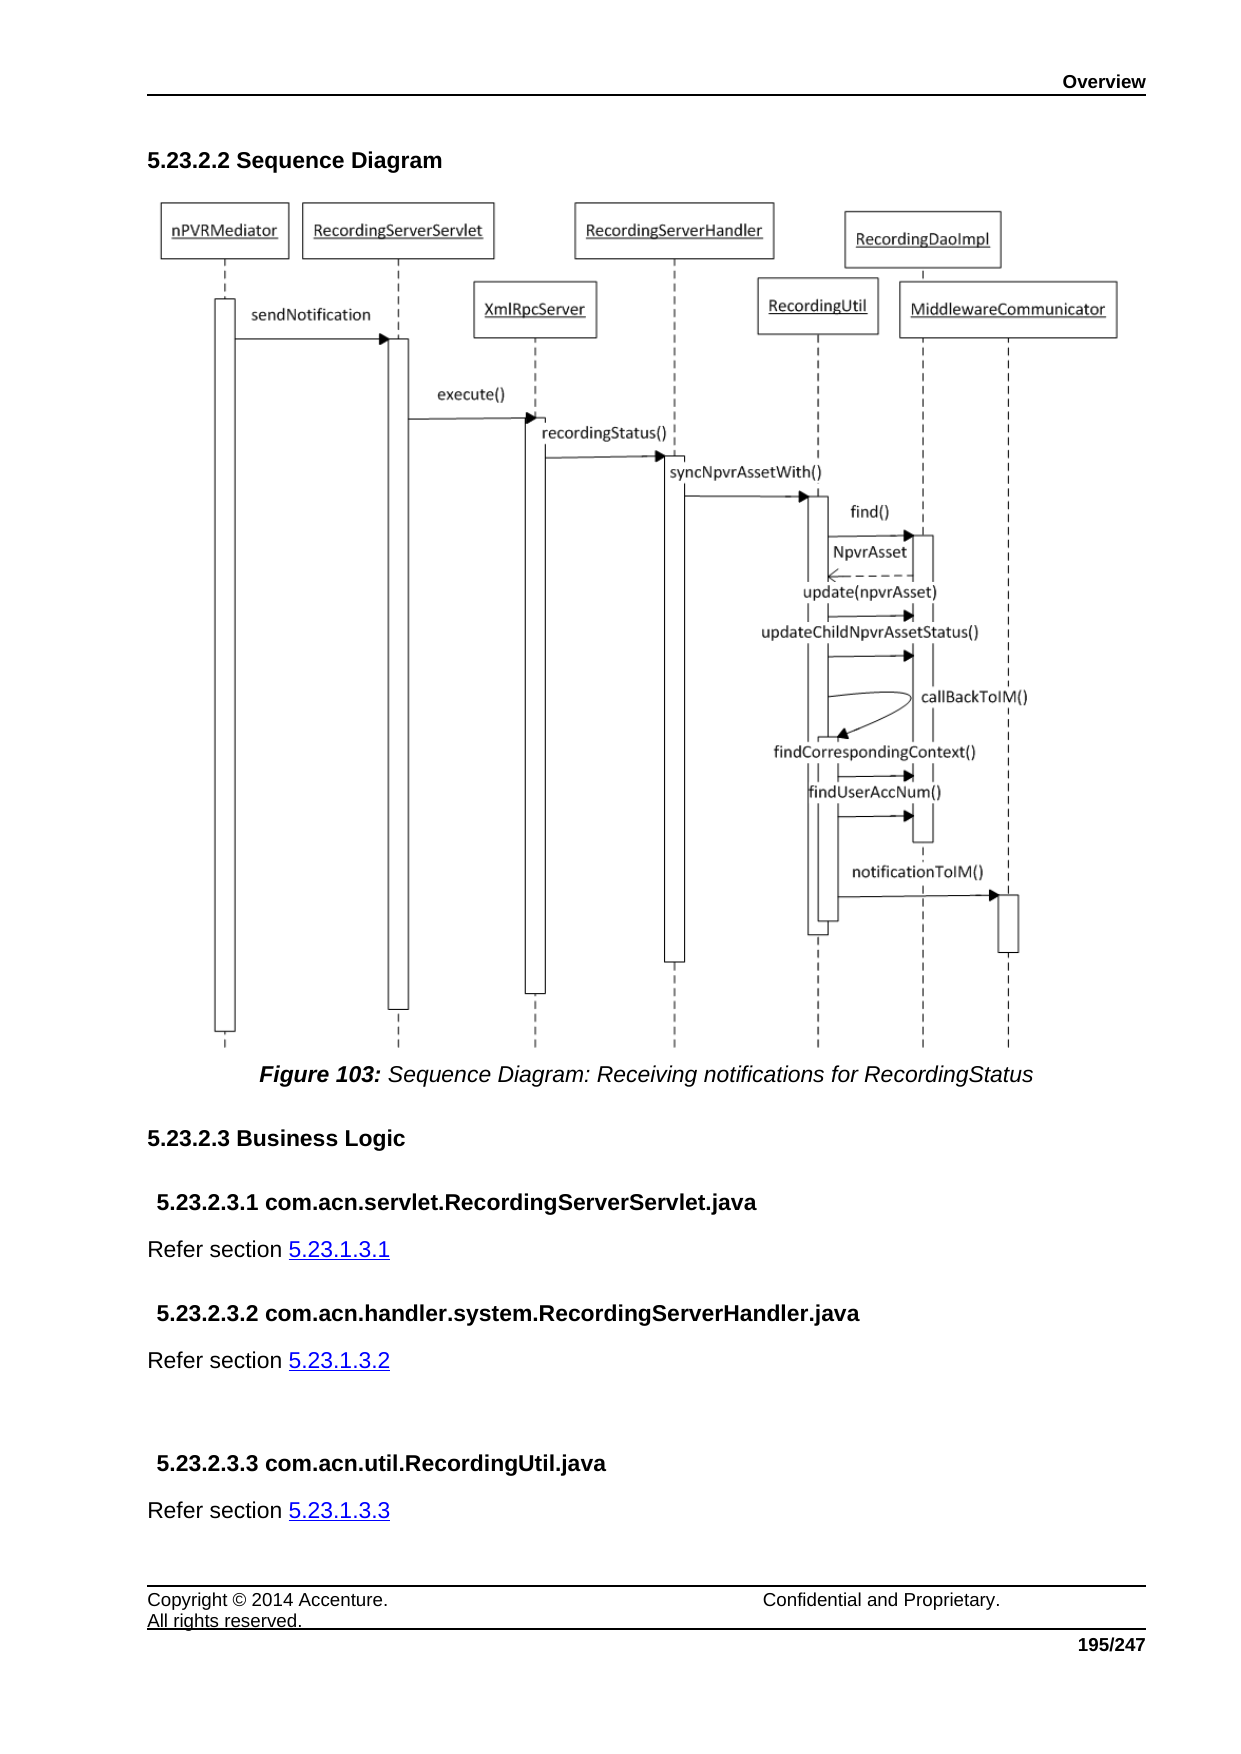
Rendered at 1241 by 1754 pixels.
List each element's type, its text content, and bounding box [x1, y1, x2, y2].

subtitle com.acn.handler.system.RecordingServerHandler.java [156, 1300, 1146, 1326]
text Refer section 5.23.1.3.1 [147, 1236, 1146, 1262]
subtitle Sequence Diagram [147, 147, 1146, 173]
text Figure 103: Sequence Diagram: Receiving notifications for RecordingStatus [147, 1061, 1146, 1087]
picture [147, 194, 1123, 1049]
subtitle com.acn.util.RecordingUtil.java [156, 1450, 1146, 1476]
text Refer section 5.23.1.3.3 [147, 1497, 1146, 1523]
subtitle Business Logic [147, 1125, 1146, 1151]
text Refer section 5.23.1.3.2 [147, 1347, 1146, 1373]
subtitle com.acn.servlet.RecordingServerServlet.java [156, 1189, 1146, 1215]
